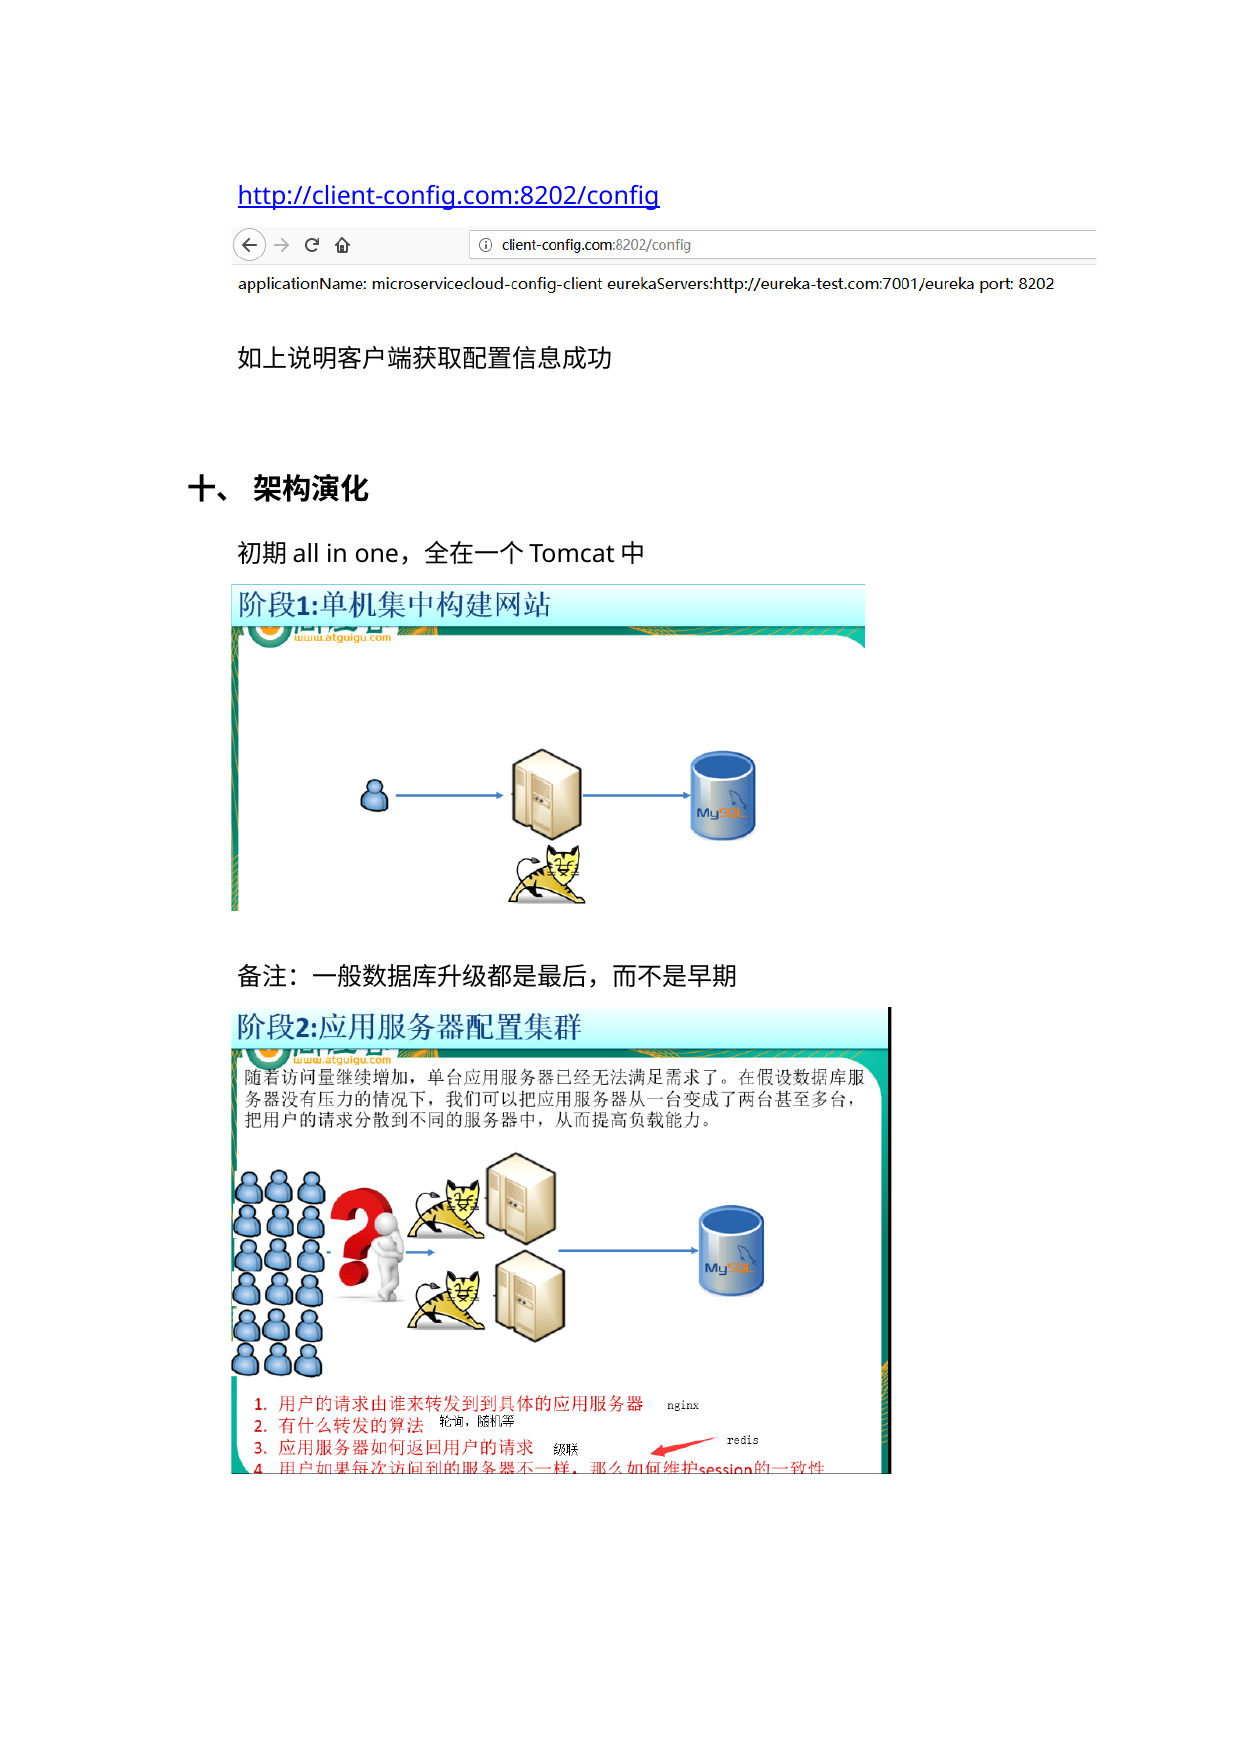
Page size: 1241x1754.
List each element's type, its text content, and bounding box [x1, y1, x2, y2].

list 初期all in one，全在一个Tomcat中 [187, 519, 1053, 584]
list 如上说明客户端获取配置信息成功 [187, 324, 1053, 389]
list http://client-config.com:8202/config [187, 162, 1053, 227]
picture [231, 1007, 892, 1474]
picture [231, 584, 865, 911]
picture [231, 227, 1097, 318]
list 备注：一般数据库升级都是最后，而不是早期 [187, 942, 1053, 1007]
list 架构演化 [187, 454, 1053, 519]
